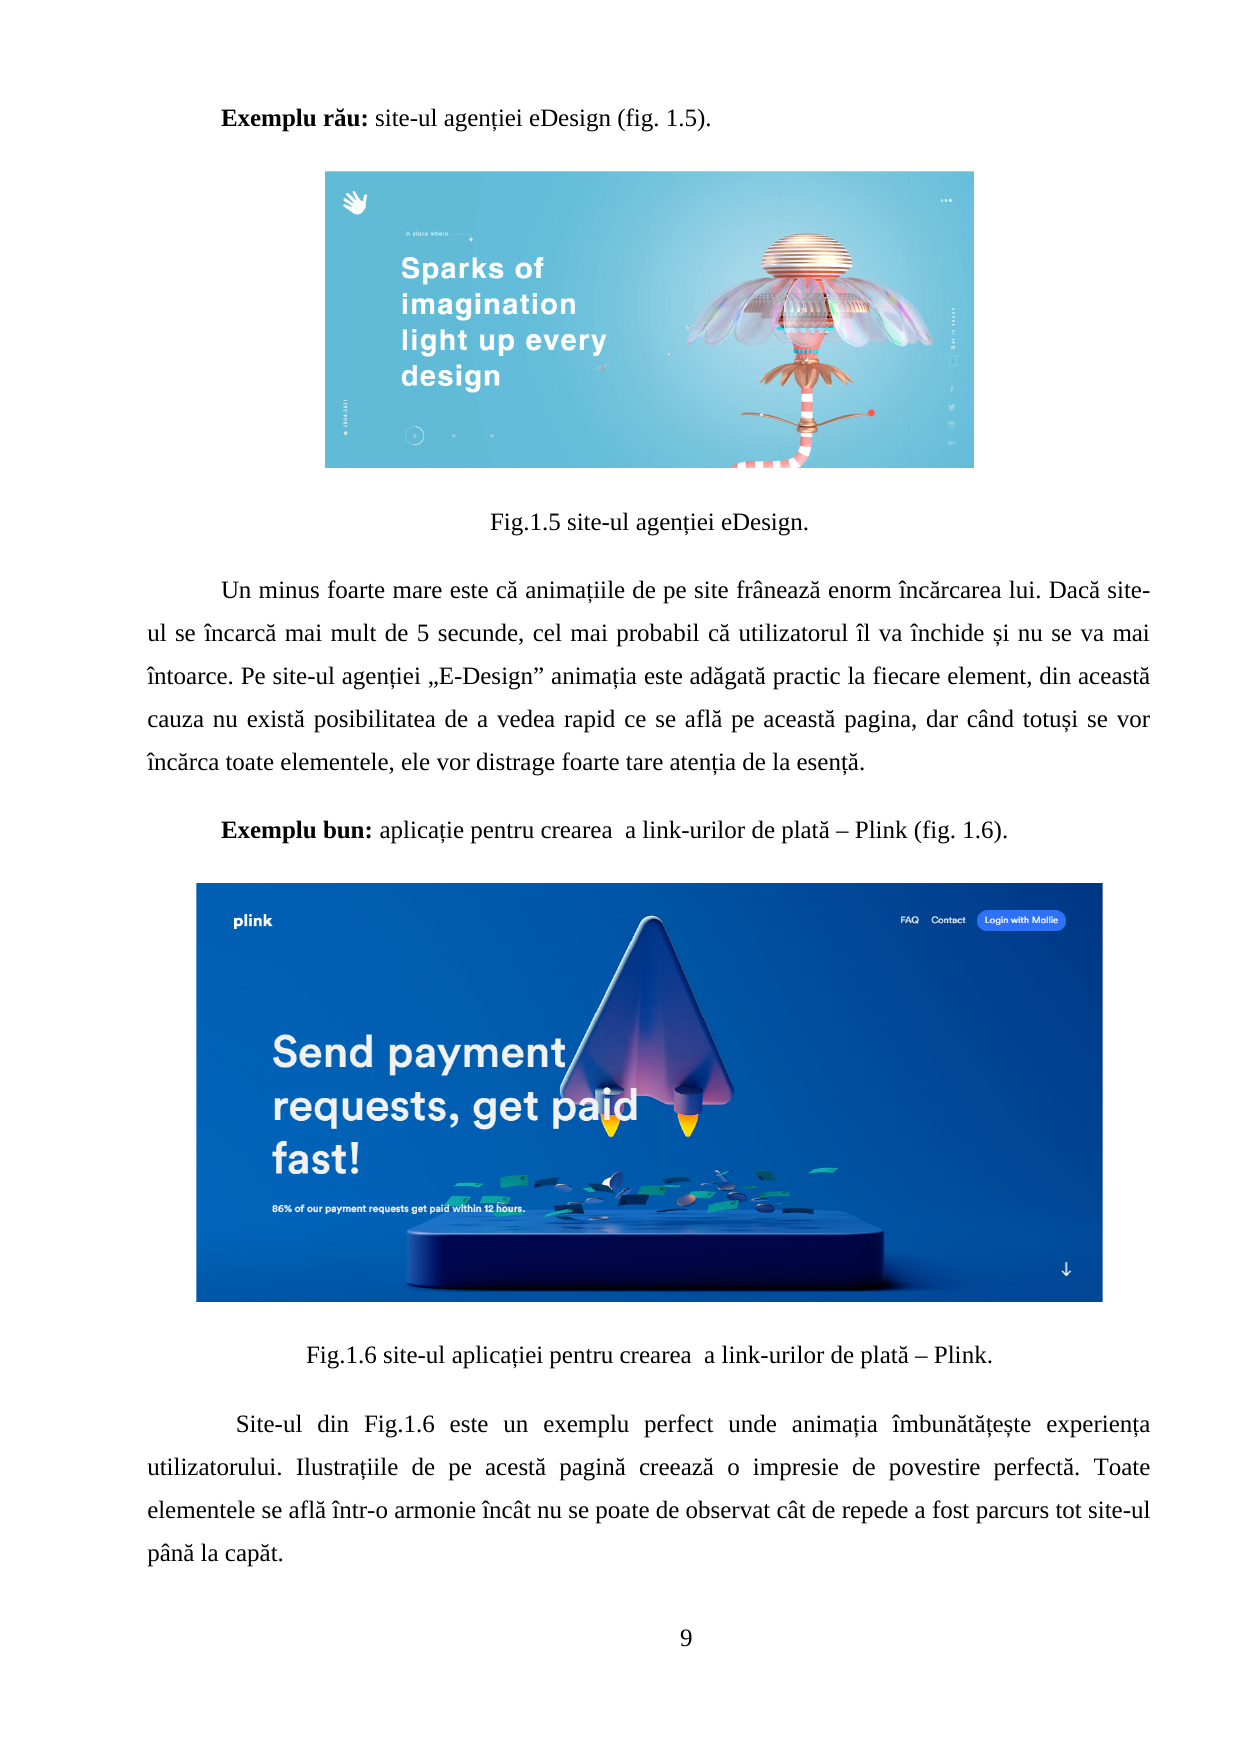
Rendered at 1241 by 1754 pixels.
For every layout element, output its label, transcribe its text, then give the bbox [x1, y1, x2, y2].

text Fig.1.6 site-ul aplicației pentru crearea a link-urilor de plată – Plink. [147, 1341, 1152, 1369]
text Fig.1.5 site-ul agenției eDesign. [147, 507, 1152, 536]
text Exemplu rău: site-ul agenției eDesign (fig. 1.5). [147, 103, 1152, 132]
text Site-ul din Fig.1.6 este un exemplu perfect unde animația îmbunătățește experiența utilizatorului. Ilustrațiile de pe acestă pagină creează o impresie de povestire perfectă. Toate elementele se află într-o armonie încât nu se poate de observat cât de repede a fost parcurs tot site-ul până la capăt. [147, 1409, 1152, 1567]
picture [196, 883, 1103, 1302]
picture [325, 171, 974, 468]
text Un minus foarte mare este că animațiile de pe site frânează enorm încărcarea lui. Dacă site-ul se încarcă mai mult de 5 secunde, cel mai probabil că utilizatorul îl va închide și nu se va mai întoarce. Pe site-ul agenției „E-Design” animația este adăgată practic la fiecare element, din această cauza nu există posibilitatea de a vedea rapid ce se află pe această pagina, dar când totuși se vor încărca toate elementele, ele vor distrage foarte tare atenția de la esență. [147, 575, 1152, 776]
text Exemplu bun: aplicație pentru crearea a link-urilor de plată – Plink (fig. 1.6). [147, 816, 1152, 844]
